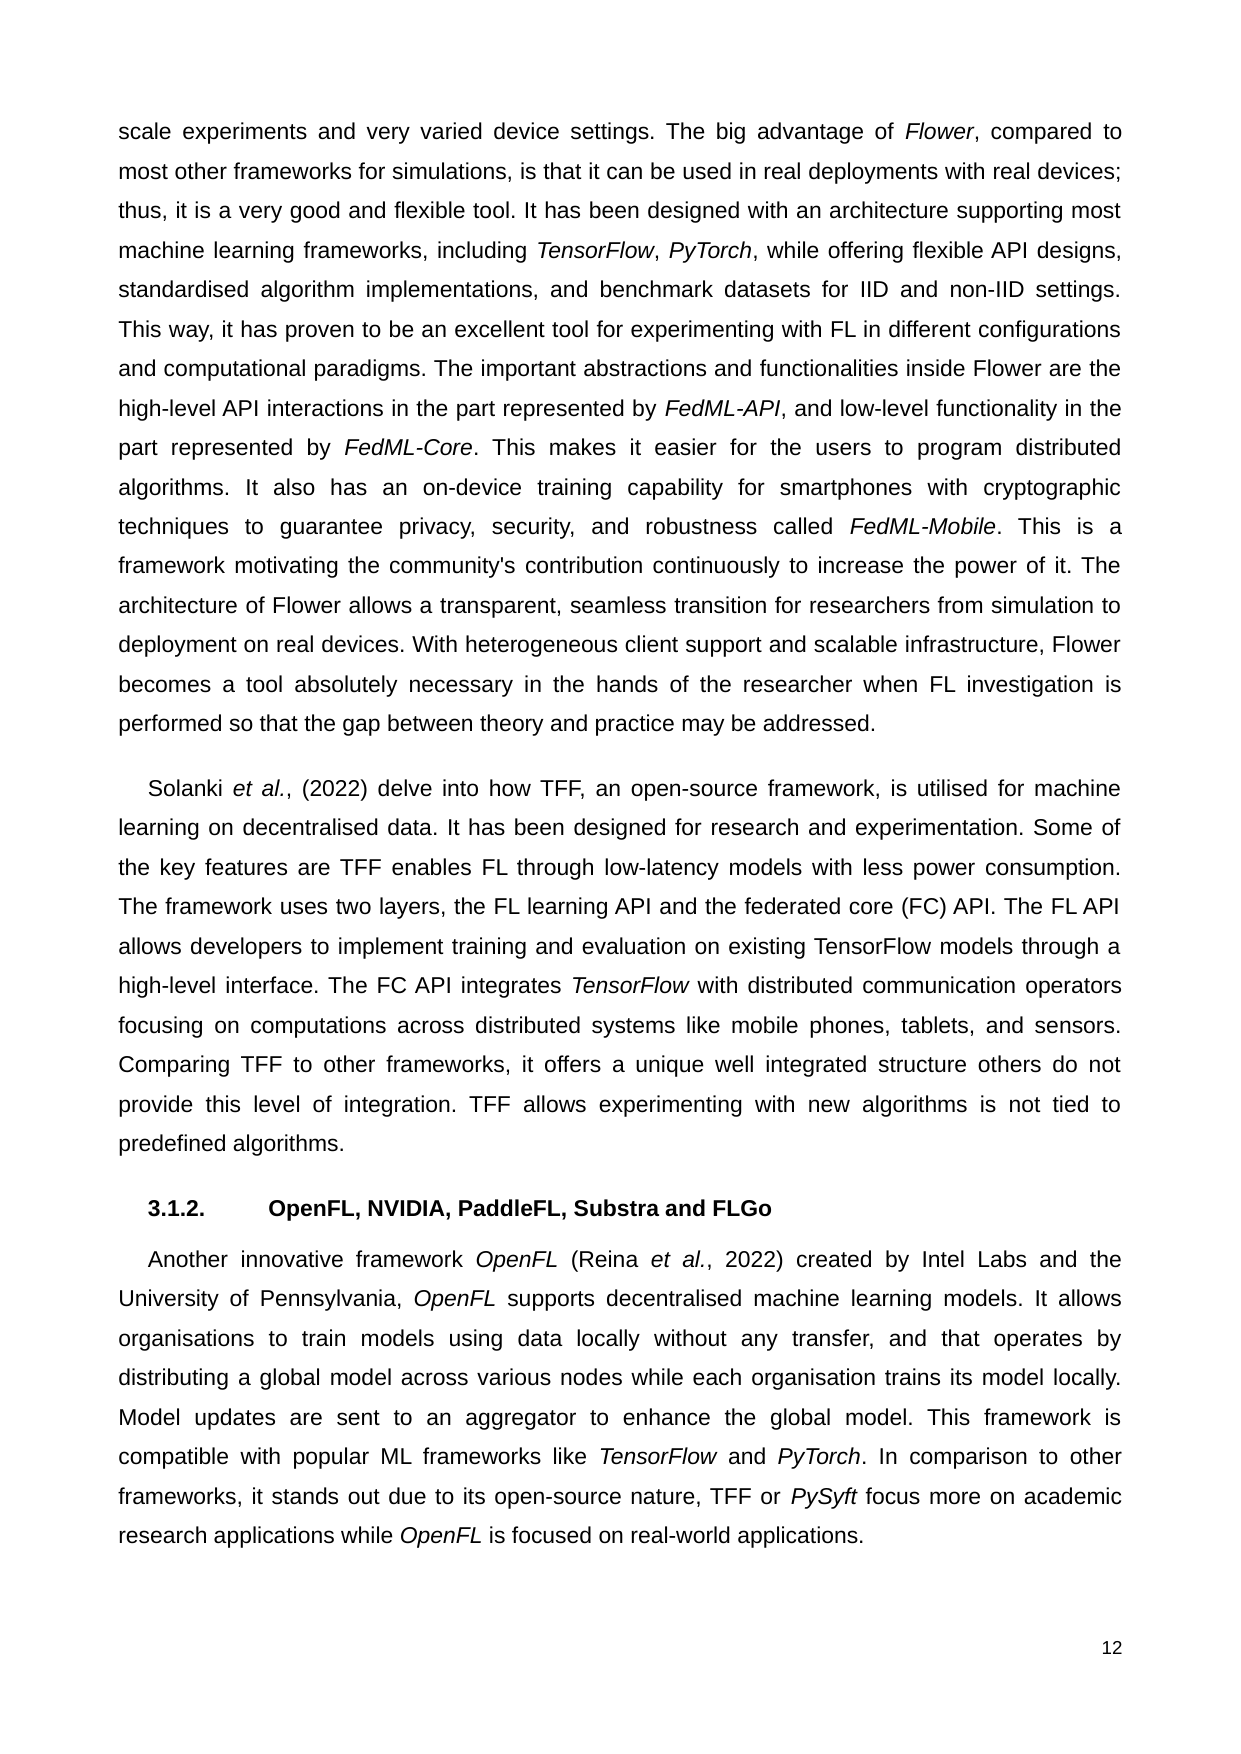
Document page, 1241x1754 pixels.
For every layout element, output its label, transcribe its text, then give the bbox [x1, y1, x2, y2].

text Another innovative framework OpenFL (Reina et al., 2022) created by Intel Labs and the University of Pennsylvania, OpenFL supports decentralised machine learning models. It allows organisations to train models using data locally without any transfer, and that operates by distributing a global model across various nodes while each organisation trains its model locally. Model updates are sent to an aggregator to enhance the global model. This framework is compatible with popular ML frameworks like TensorFlow and PyTorch. In comparison to other frameworks, it stands out due to its open-source nature, TFF or PySyft focus more on academic research applications while OpenFL is focused on real-world applications. [118, 1246, 1122, 1549]
text Solanki et al., (2022) delve into how TFF, an open-source framework, is utilised for machine learning on decentralised data. It has been designed for research and experimentation. Some of the key features are TFF enables FL through low-latency models with less power consumption. The framework uses two layers, the FL learning API and the federated core (FC) API. The FL API allows developers to implement training and evaluation on existing TensorFlow models through a high-level interface. The FC API integrates TensorFlow with distributed communication operators focusing on computations across distributed systems like mobile phones, tablets, and sensors. Comparing TFF to other frameworks, it offers a unique well integrated structure others do not provide this level of integration. TFF allows experimenting with new algorithms is not tied to predefined algorithms. [118, 775, 1122, 1156]
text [118, 118, 1122, 737]
subtitle 3.1.2. OpenFL, NVIDIA, PaddleFL, Substra and FLGo [148, 1194, 1122, 1221]
